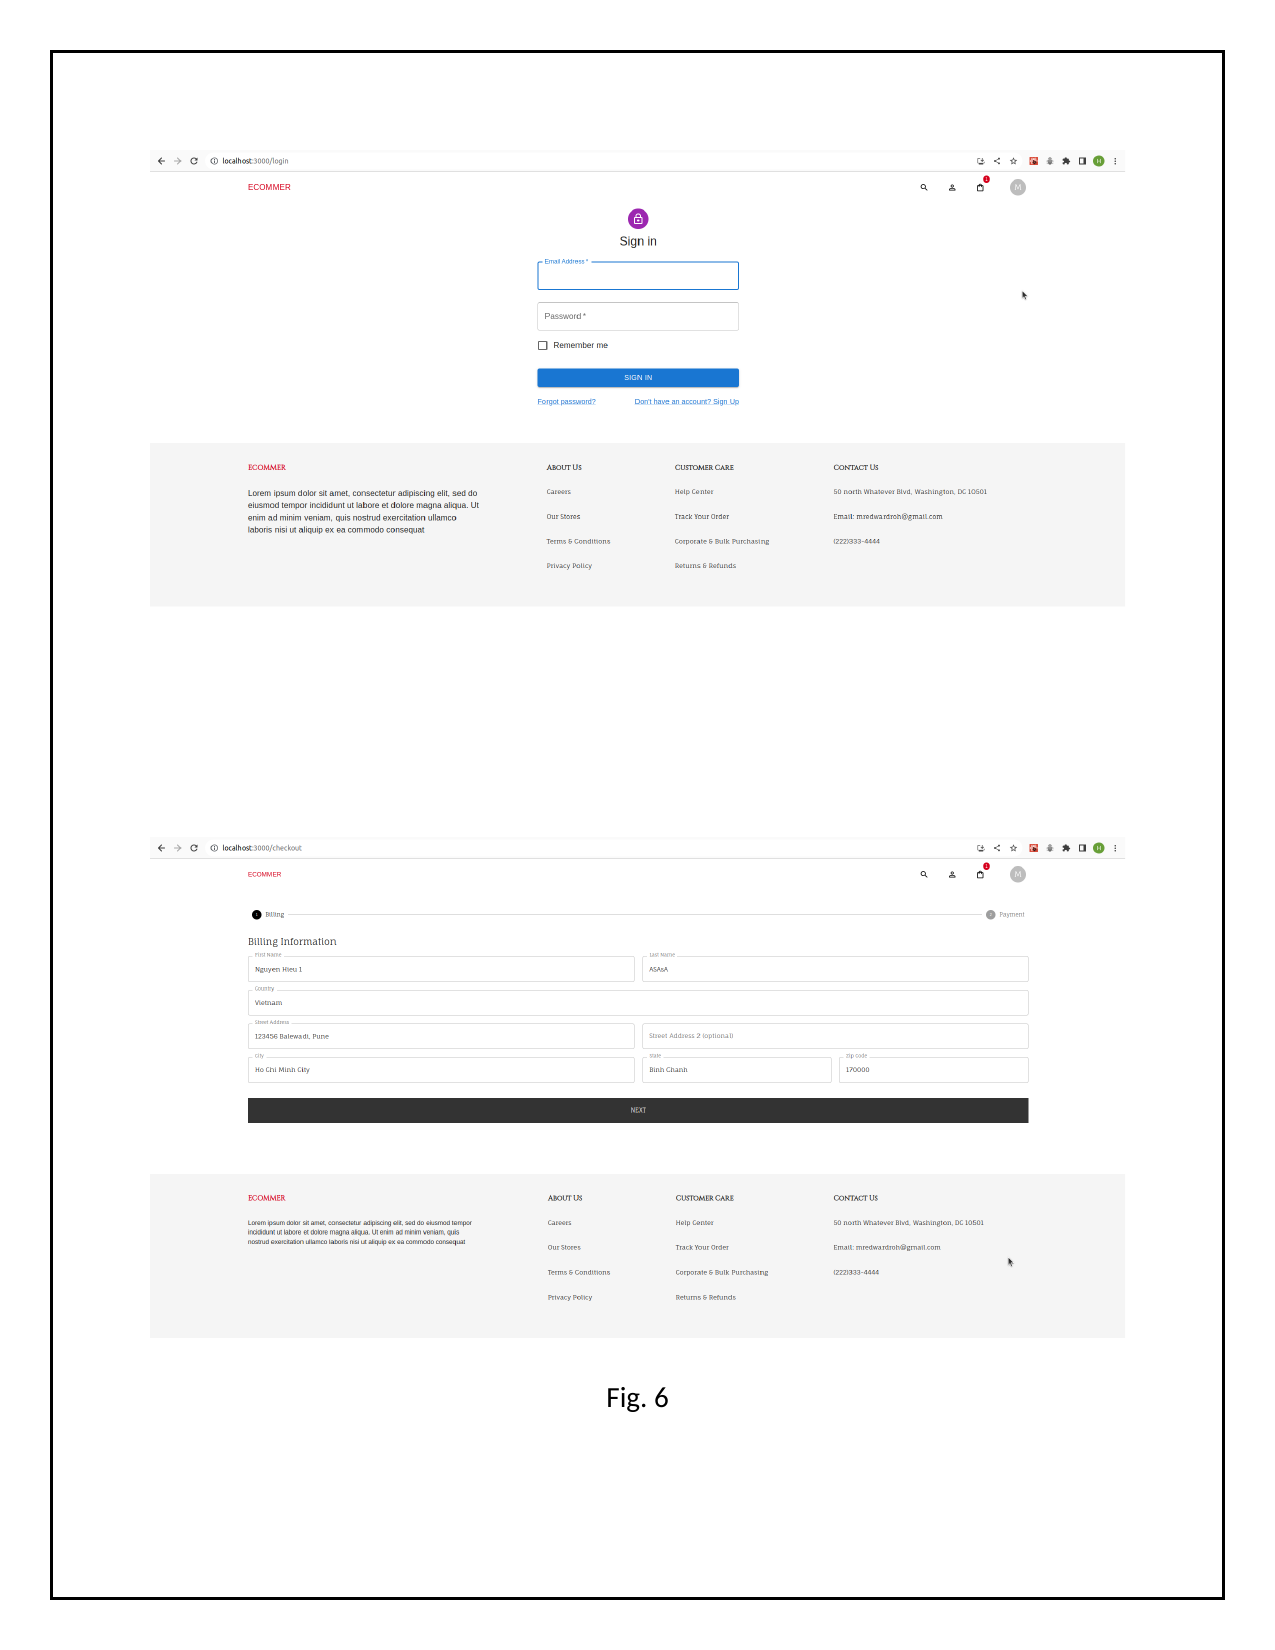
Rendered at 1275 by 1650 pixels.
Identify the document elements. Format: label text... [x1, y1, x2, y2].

text Fig. 6 [150, 1355, 1125, 1415]
picture [150, 837, 1125, 1355]
picture [150, 150, 1125, 668]
